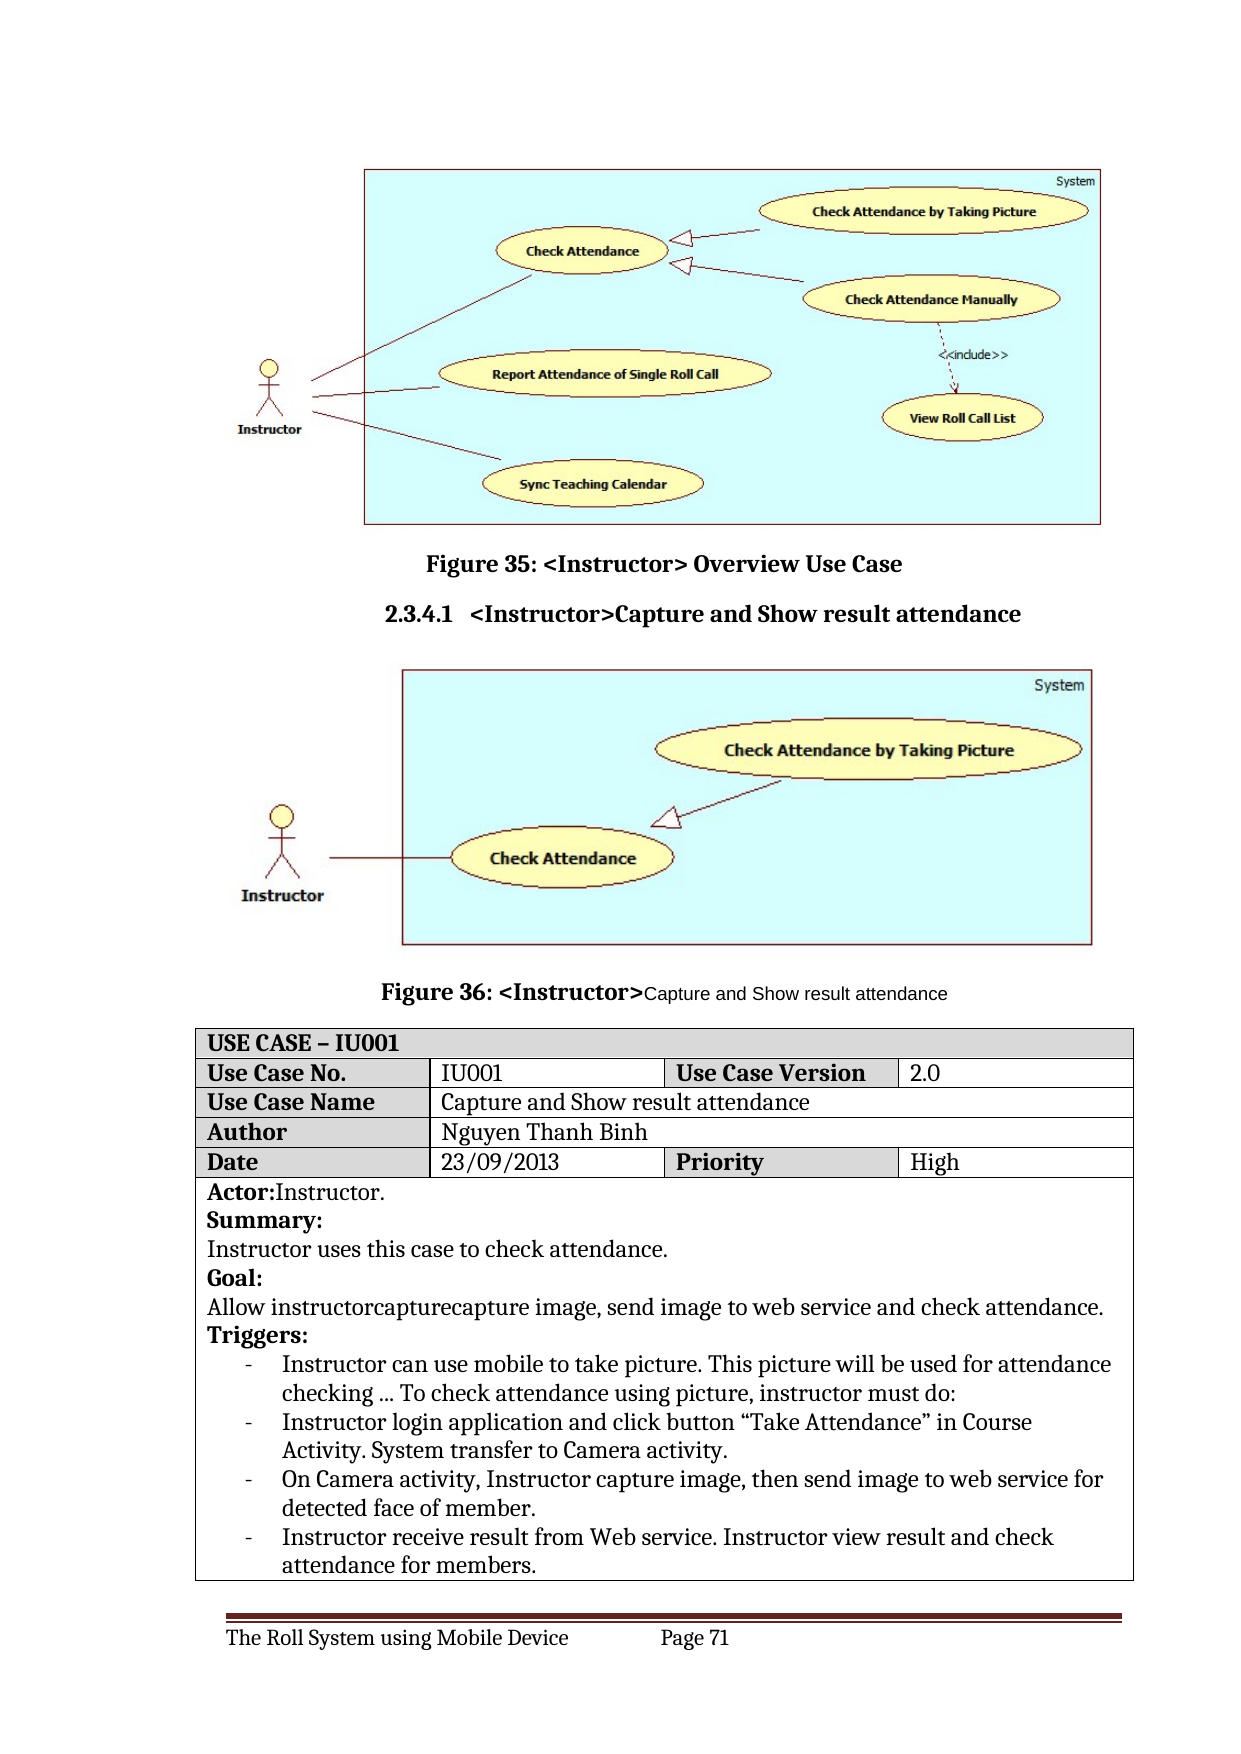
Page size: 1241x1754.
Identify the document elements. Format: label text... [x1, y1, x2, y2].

picture [206, 641, 1121, 974]
table_cell Date [196, 1148, 429, 1177]
subtitle <Instructor>Capture and Show result attendance [385, 600, 1122, 629]
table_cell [196, 1178, 1133, 1580]
picture [206, 147, 1123, 547]
table_cell IU001 [431, 1059, 664, 1087]
table_header USE CASE – IU001 [196, 1029, 1133, 1057]
table_cell 2.0 [899, 1059, 1133, 1087]
table_cell Priority [665, 1148, 898, 1177]
table_cell Use Case Name [196, 1088, 429, 1117]
table_cell Capture and Show result attendance [431, 1088, 1133, 1117]
table_cell Use Case No. [196, 1059, 429, 1087]
table_cell Nguyen Thanh Binh [431, 1118, 1133, 1147]
table_cell High [899, 1148, 1133, 1177]
table_cell Use Case Version [665, 1059, 898, 1087]
table_cell 23/09/2013 [431, 1148, 664, 1177]
table_cell Author [196, 1118, 429, 1147]
